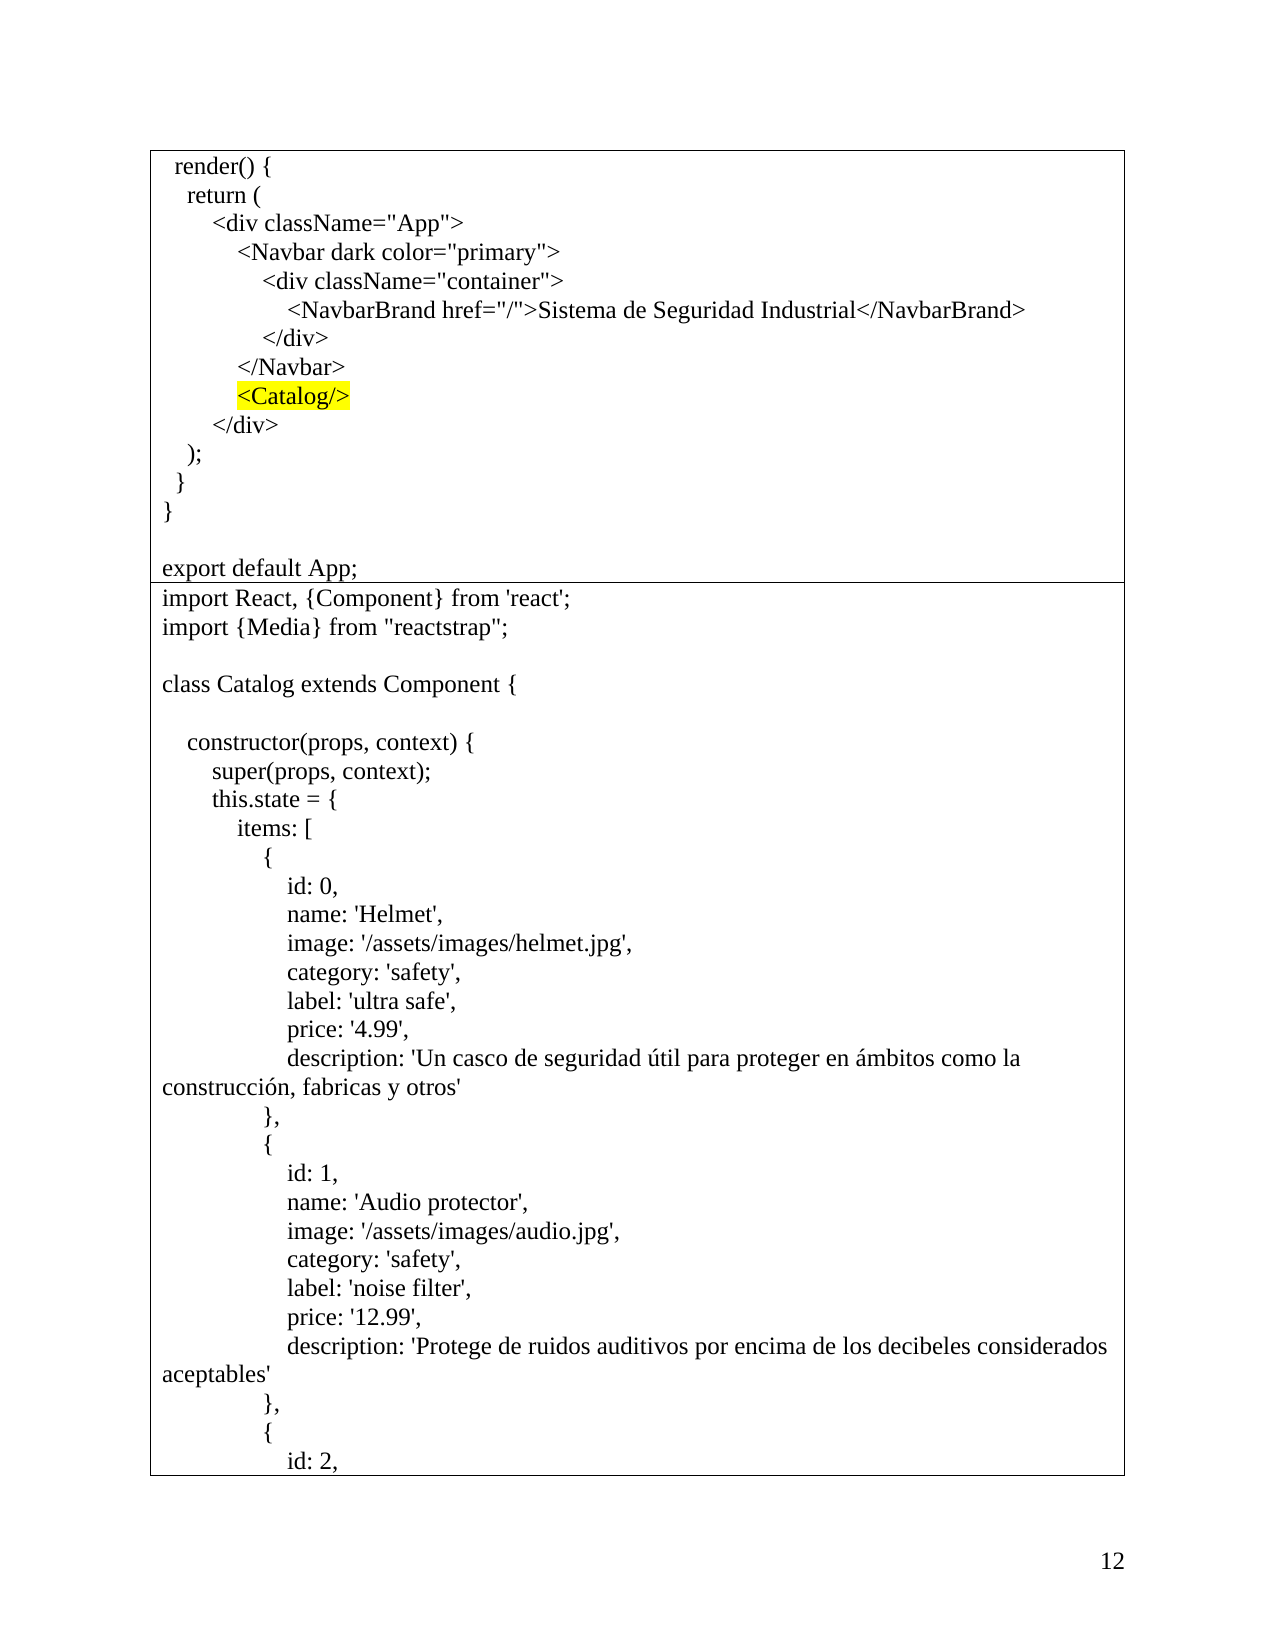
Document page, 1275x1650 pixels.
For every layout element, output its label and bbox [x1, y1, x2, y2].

table_cell [151, 583, 1124, 1474]
table_cell [151, 151, 1124, 582]
